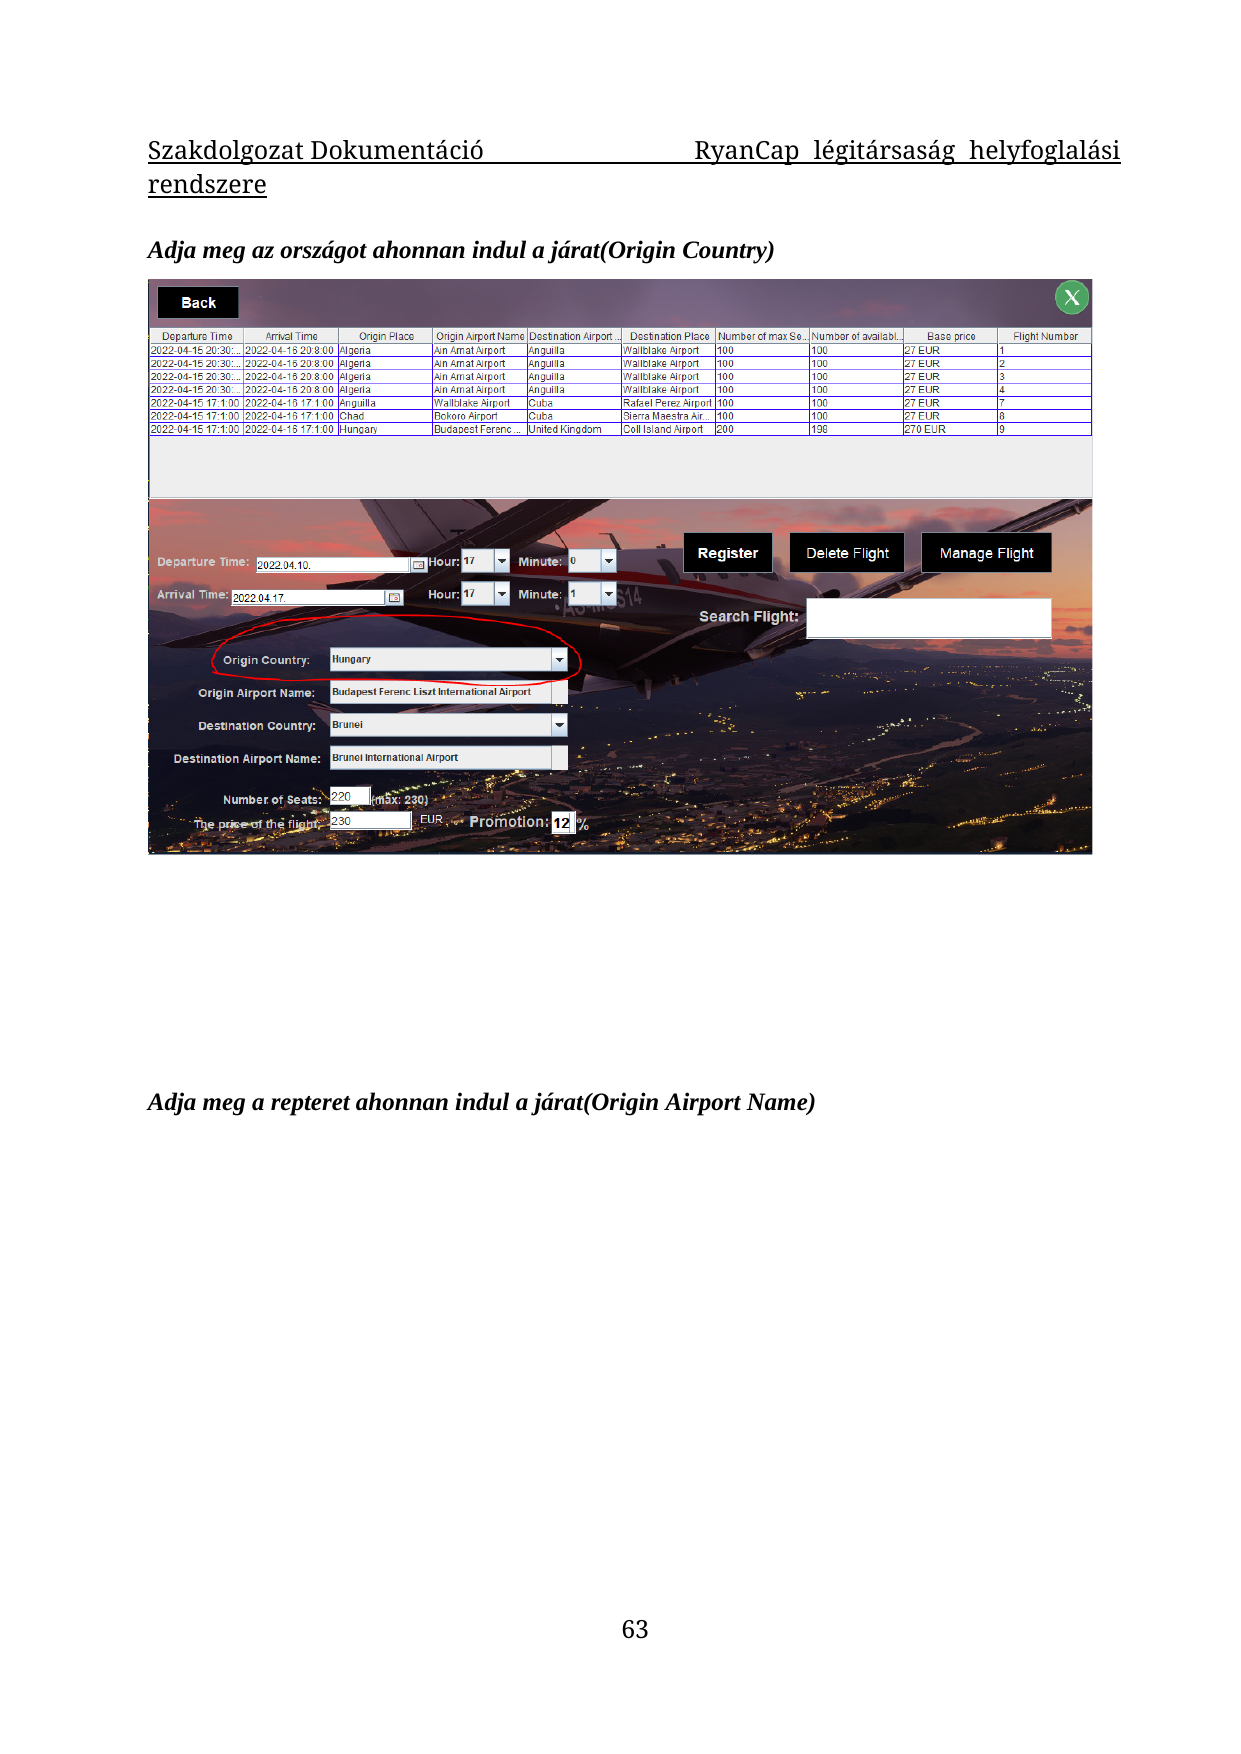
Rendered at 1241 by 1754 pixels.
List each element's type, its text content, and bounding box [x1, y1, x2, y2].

text Adja meg az országot ahonnan indul a járat(Origin Country) [148, 235, 1122, 264]
picture [147, 278, 1093, 855]
text Adja meg a repteret ahonnan indul a járat(Origin Airport Name) [148, 1087, 1122, 1116]
